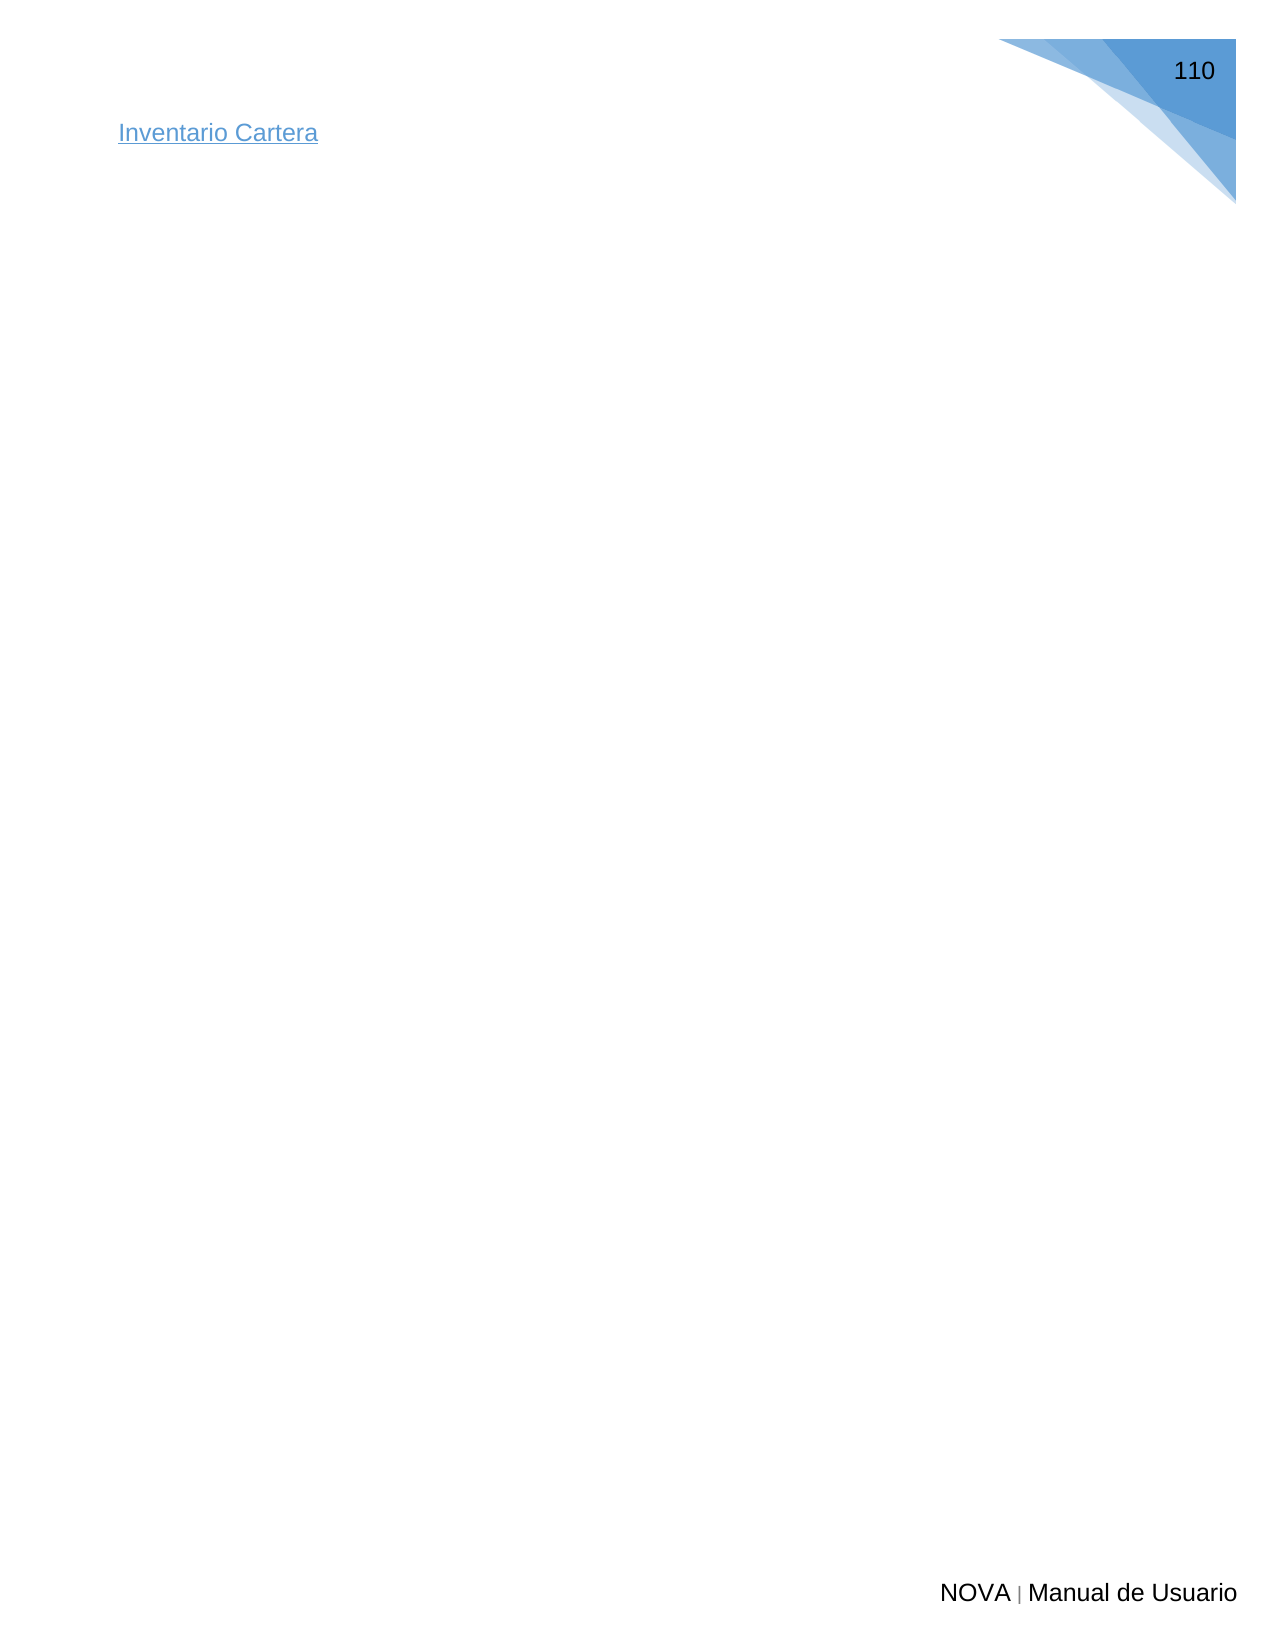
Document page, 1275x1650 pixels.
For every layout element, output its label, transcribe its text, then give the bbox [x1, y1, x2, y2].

subtitle Inventario Cartera [118, 118, 1157, 147]
picture [997, 39, 1236, 205]
